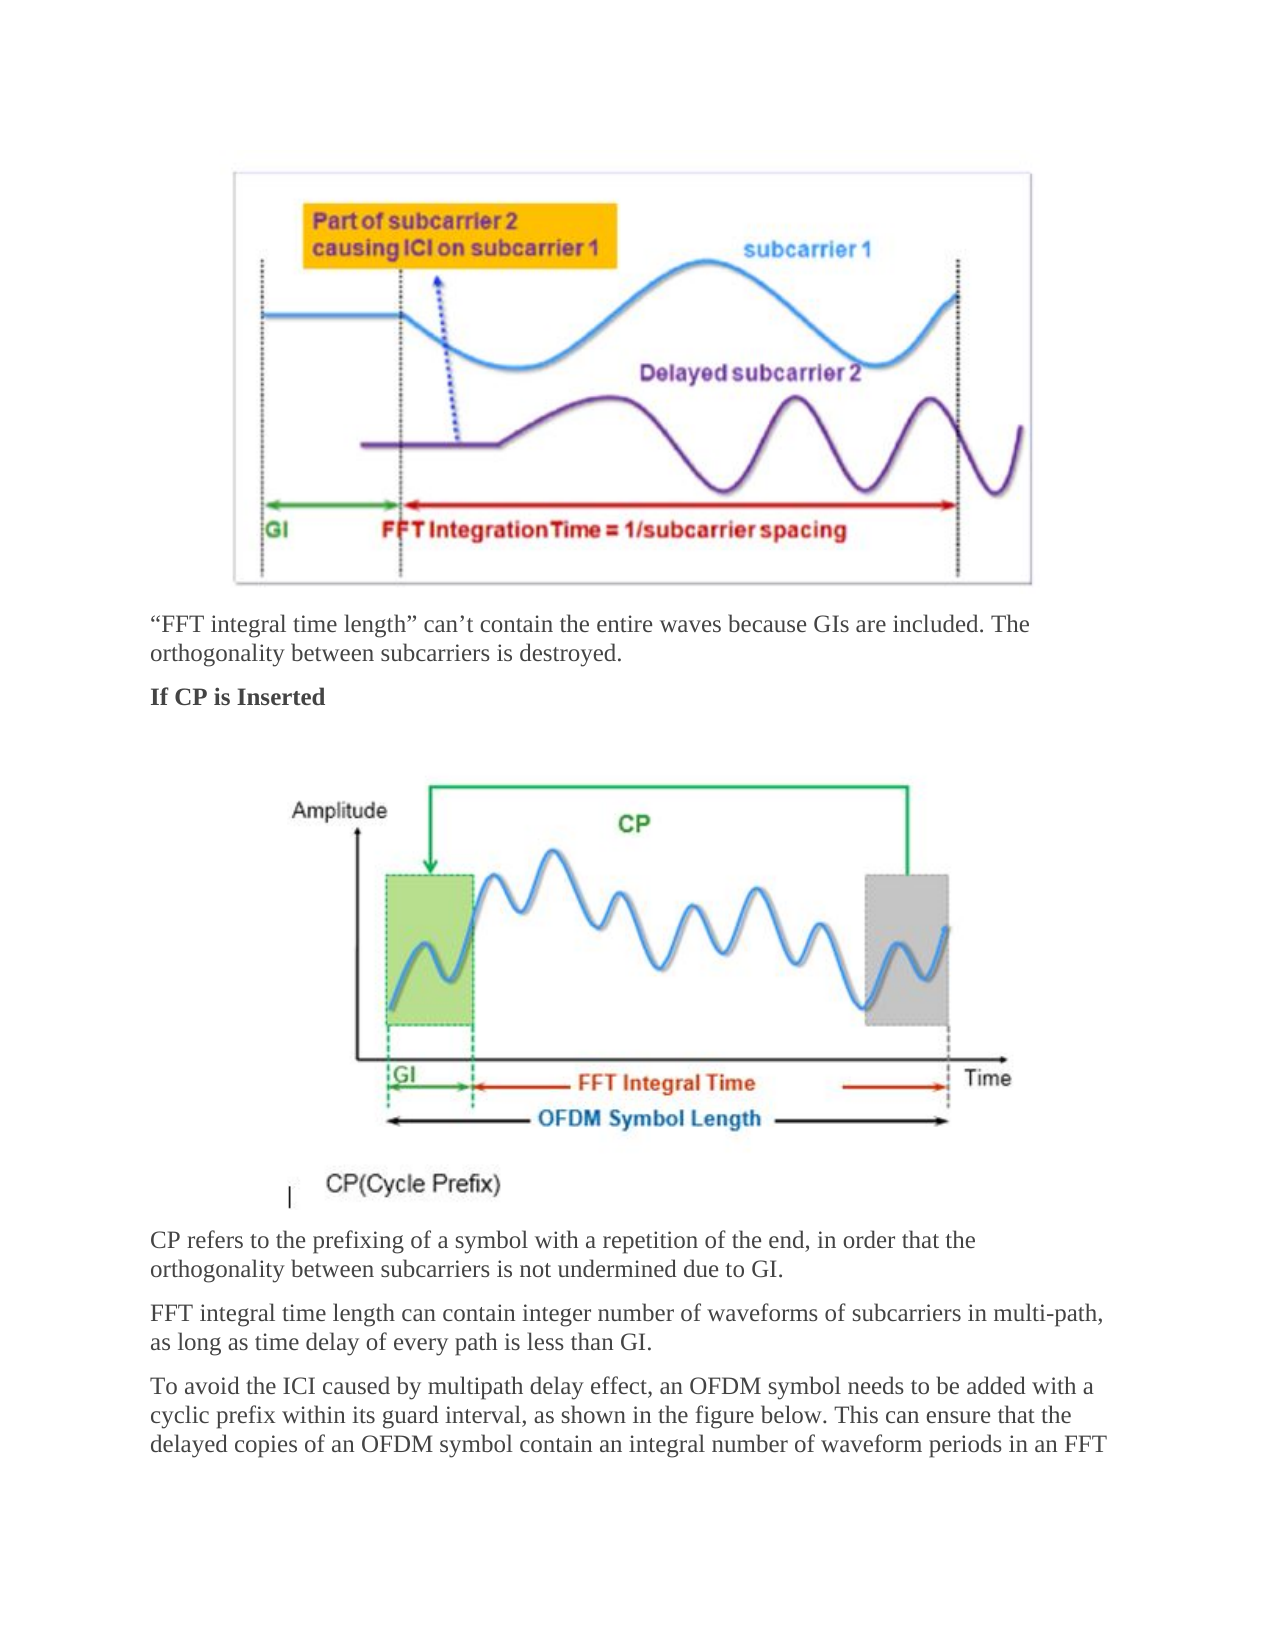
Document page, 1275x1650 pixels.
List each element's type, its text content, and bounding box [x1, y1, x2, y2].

text CP refers to the prefixing of a symbol with a repetition of the end, in order that the orthogonality between subcarriers is not undermined due to GI. [150, 1225, 1109, 1282]
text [150, 1371, 1109, 1457]
text “FFT integral time length” can’t contain the entire waves because GIs are included. The orthogonality between subcarriers is destroyed. [150, 609, 1109, 667]
text FFT integral time length can contain integer number of waveforms of subcarriers in multi-path, as long as time delay of every path is less than GI. [150, 1298, 1109, 1356]
text If CP is Inserted [150, 682, 1109, 711]
picture [219, 150, 1040, 594]
picture [226, 726, 1034, 1210]
